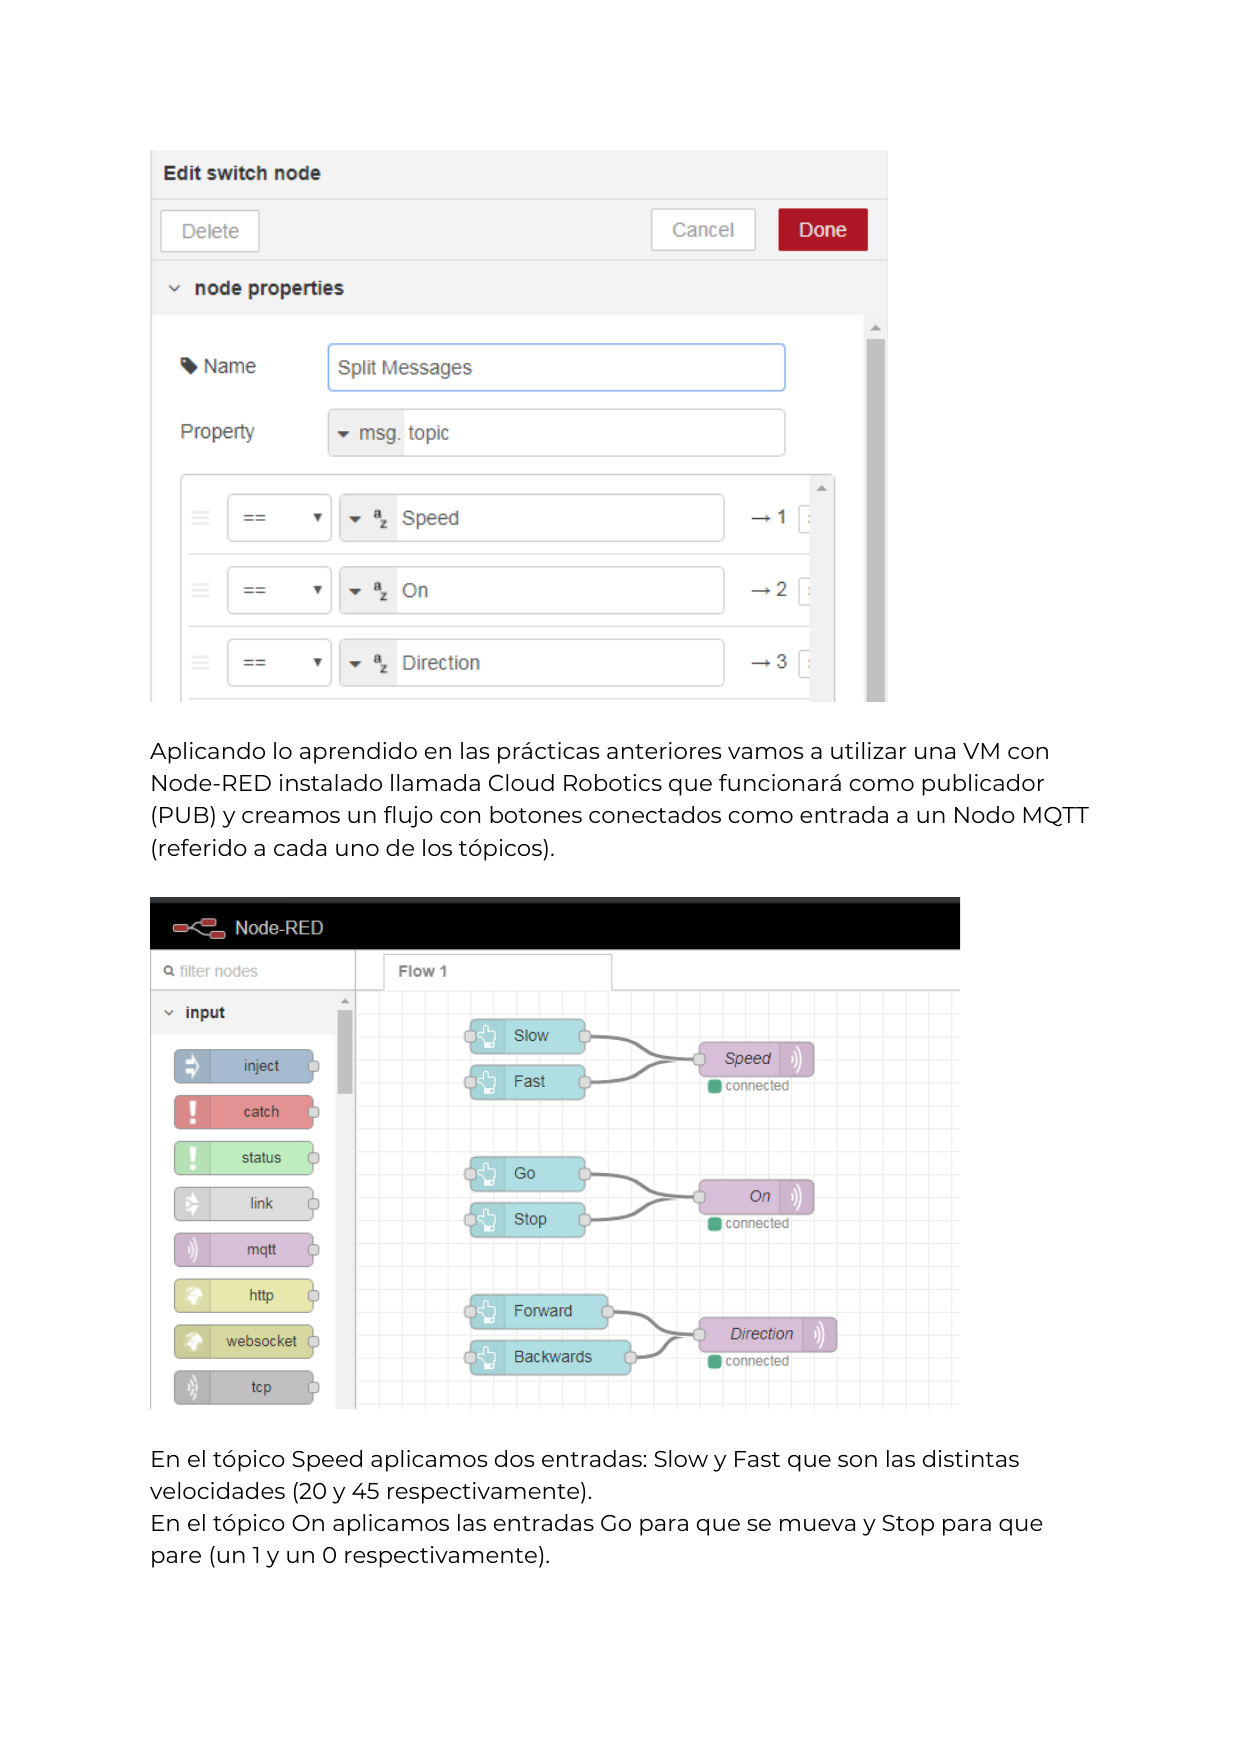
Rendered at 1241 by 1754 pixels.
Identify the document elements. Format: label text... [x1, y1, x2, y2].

picture [150, 897, 961, 1409]
text En el tópico On aplicamos las entradas Go para que se mueva y Stop para que pare (un 1 y un 0 respectivamente). [150, 1509, 1090, 1569]
picture [150, 150, 888, 702]
text Aplicando lo aprendido en las prácticas anteriores vamos a utilizar una VM con Node-RED instalado llamada Cloud Robotics que funcionará como publicador (PUB) y creamos un flujo con botones conectados como entrada a un Nodo MQTT (referido a cada uno de los tópicos). [150, 737, 1090, 862]
text En el tópico Speed aplicamos dos entradas: Slow y Fast que son las distintas velocidades (20 y 45 respectivamente). [150, 1445, 1090, 1505]
